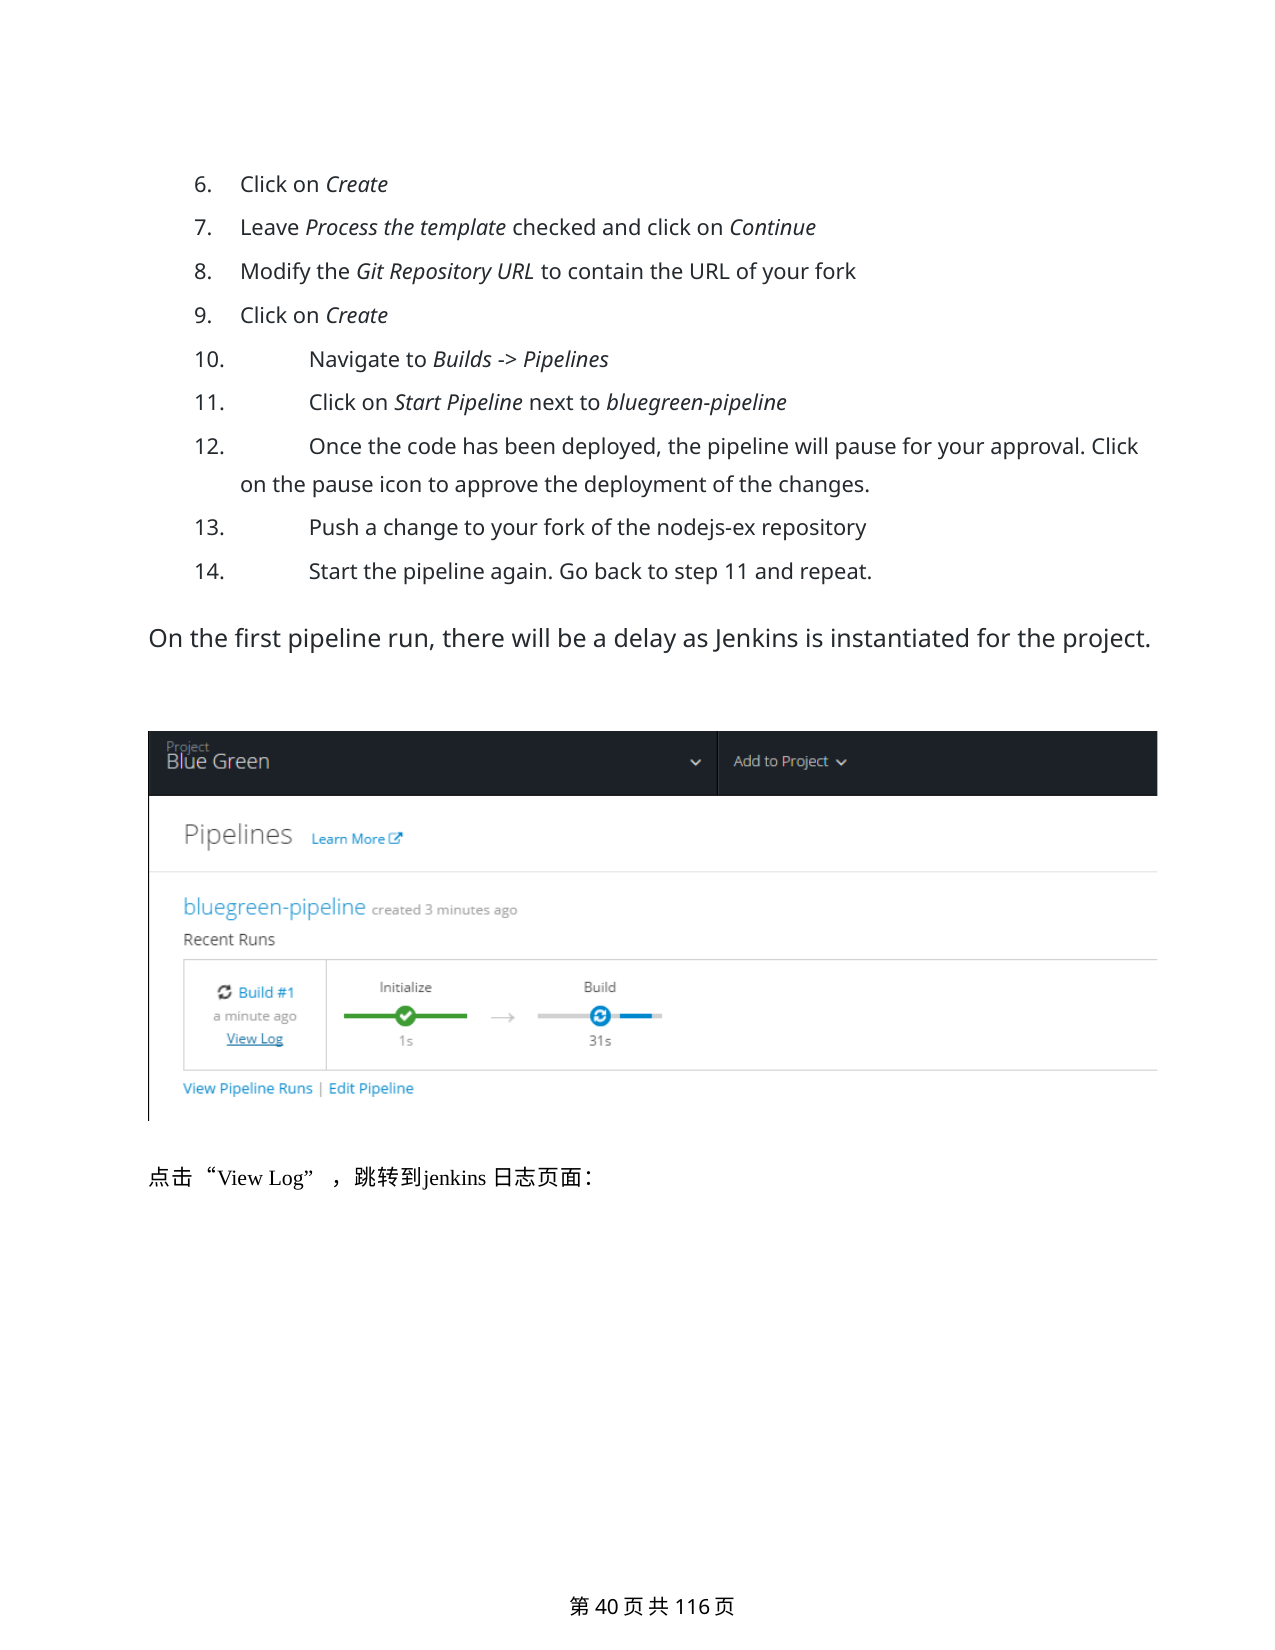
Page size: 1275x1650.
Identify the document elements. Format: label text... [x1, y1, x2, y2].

list Leave Process the template checked and click on Continue [186, 208, 1156, 246]
list Click on Create [186, 296, 1156, 333]
list Once the code has been deployed, the pipeline will pause for your approval. Click on the pause icon to approve the deployment of the changes. [186, 427, 1156, 502]
picture [148, 731, 1158, 1121]
text 点击“View Log”，跳转到jenkins日志页面： [148, 1157, 1156, 1194]
list Click on Create [186, 165, 1156, 202]
list Navigate to Builds -> Pipelines [186, 340, 1156, 377]
list Push a change to your fork of the nodejs-ex repository [186, 508, 1156, 546]
list Start the pipeline again. Go back to step 11 and repeat. [186, 552, 1156, 590]
list Modify the Git Repository URL to contain the URL of your fork [186, 252, 1156, 290]
list Click on Start Pipeline next to bluegreen-pipeline [186, 383, 1156, 421]
text On the first pipeline run, there will be a delay as Jenkins is instantiated for the project. [148, 619, 1156, 656]
